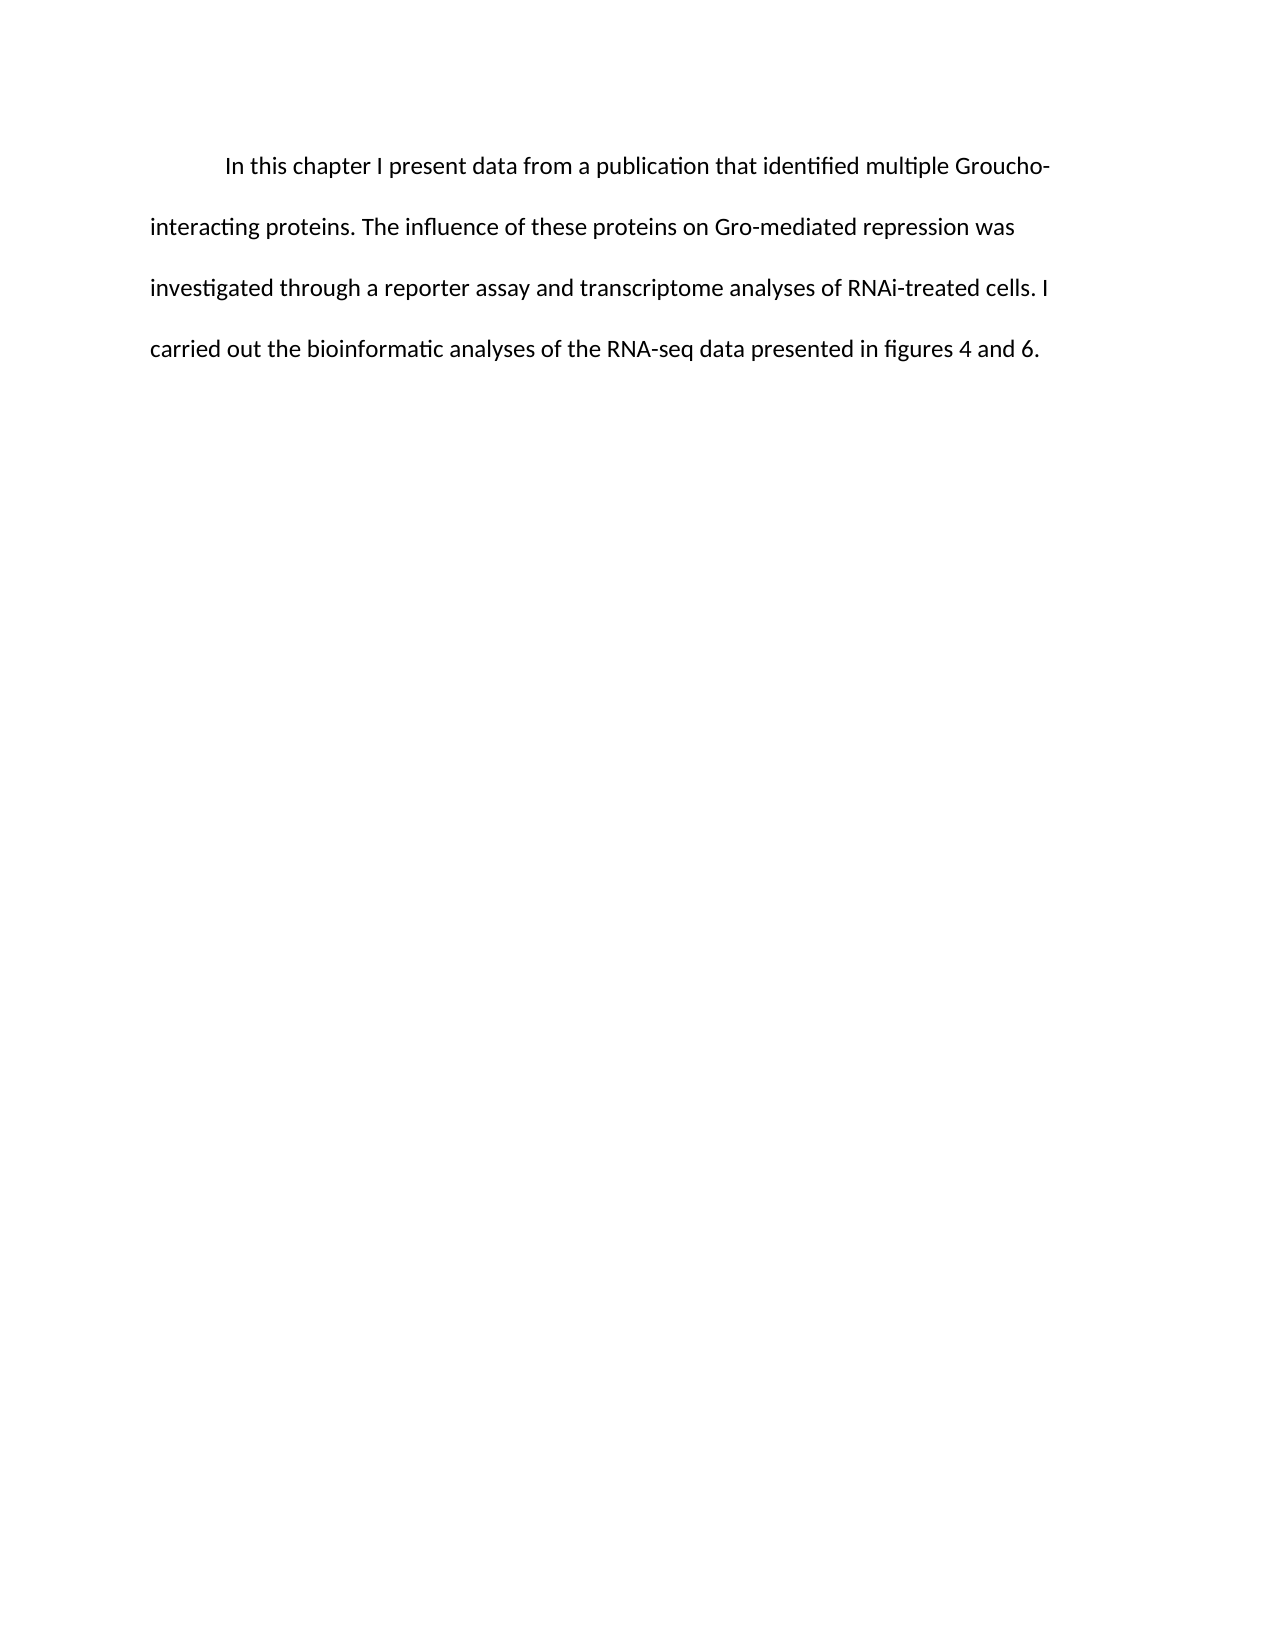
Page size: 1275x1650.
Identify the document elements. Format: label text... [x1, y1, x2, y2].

text In this chapter I present data from a publication that identified multiple Groucho-interacting proteins. The influence of these proteins on Gro-mediated repression was investigated through a reporter assay and transcriptome analyses of RNAi-treated cells. I carried out the bioinformatic analyses of the RNA-seq data presented in figures 4 and 6. [150, 150, 1125, 364]
